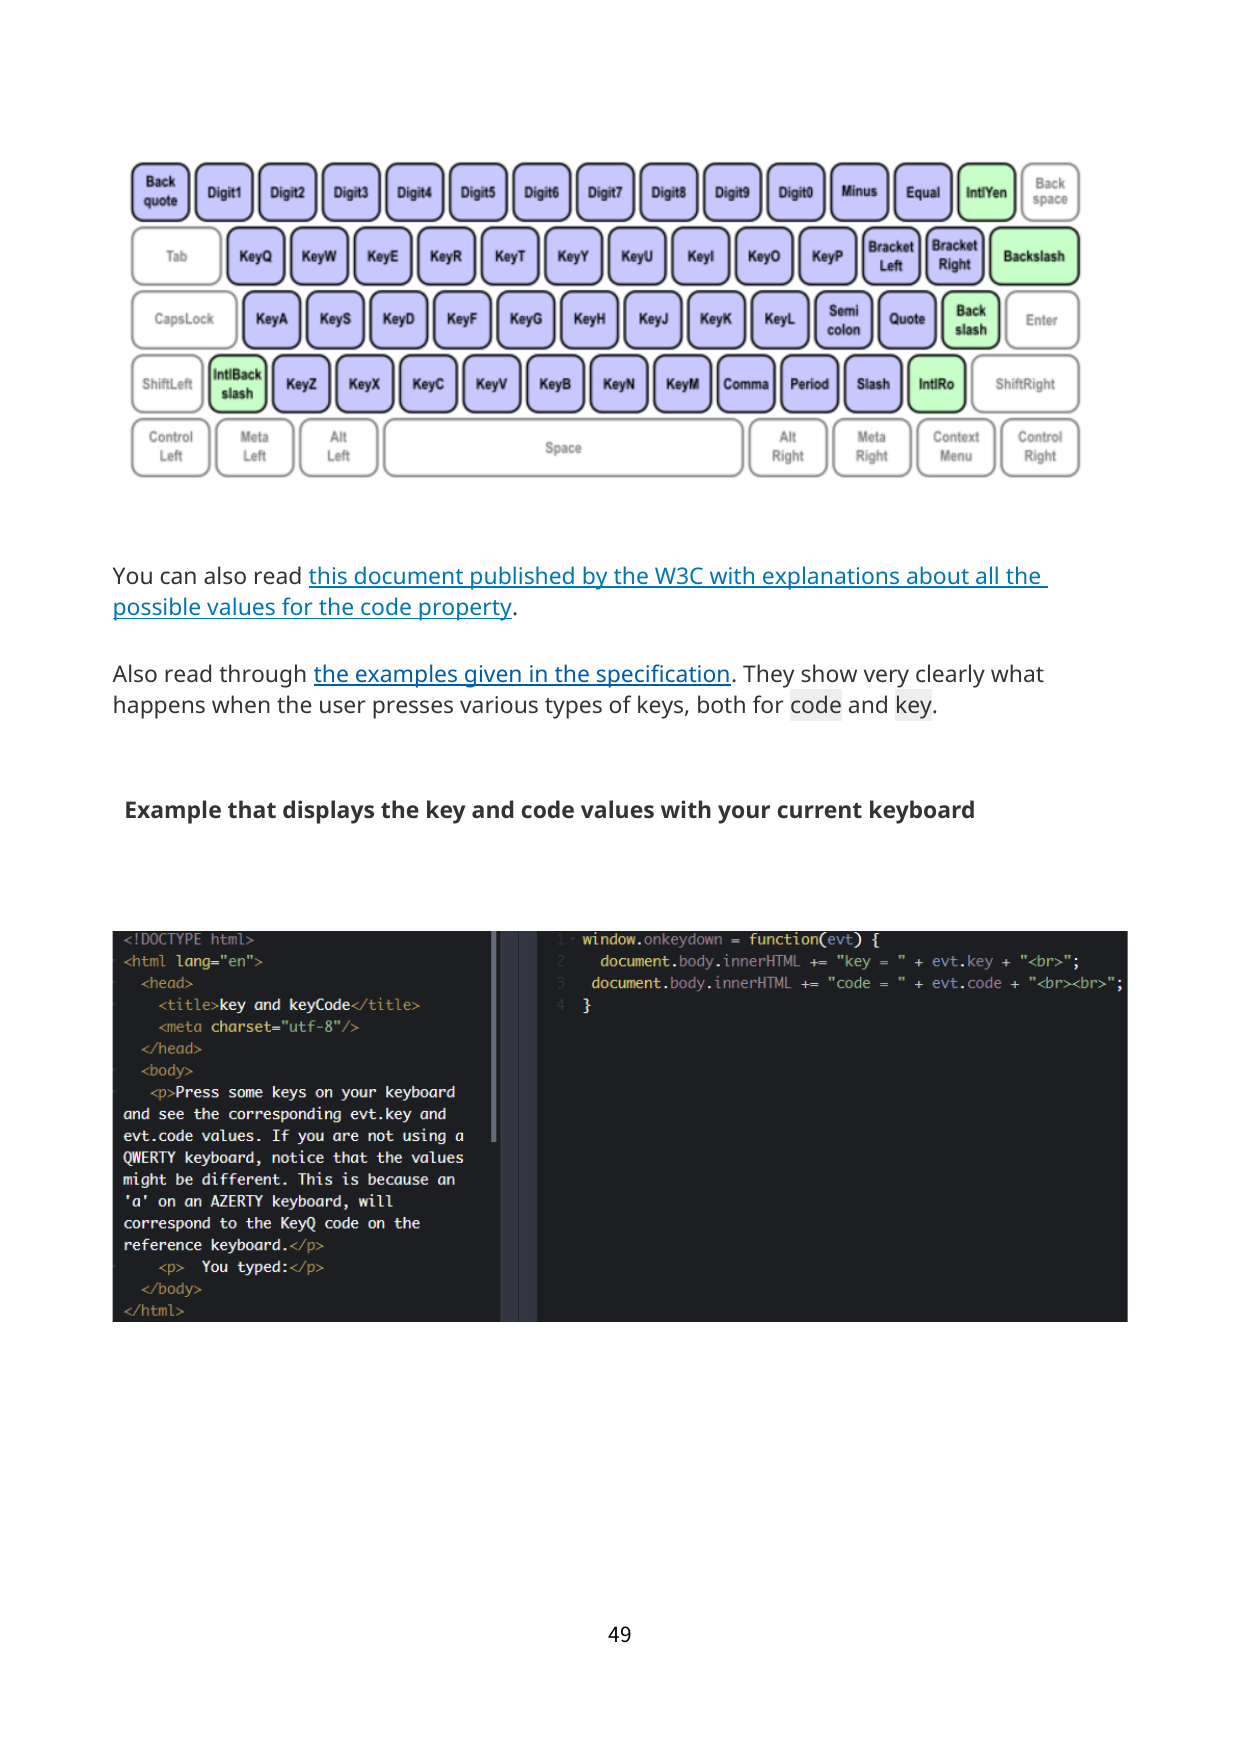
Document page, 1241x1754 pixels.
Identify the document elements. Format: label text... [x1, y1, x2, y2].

text Also read through the examples given in the specification. They show very clearly what happens when the user presses various types of keys, both for code and key. [112, 658, 1128, 754]
picture [112, 931, 1128, 1322]
picture [112, 150, 1100, 491]
text You can also read this document published by the W3C with explanations about all the possible values for the code property. [112, 560, 1128, 623]
subtitle Example that displays the key and code values with your current keyboard [124, 790, 1128, 825]
